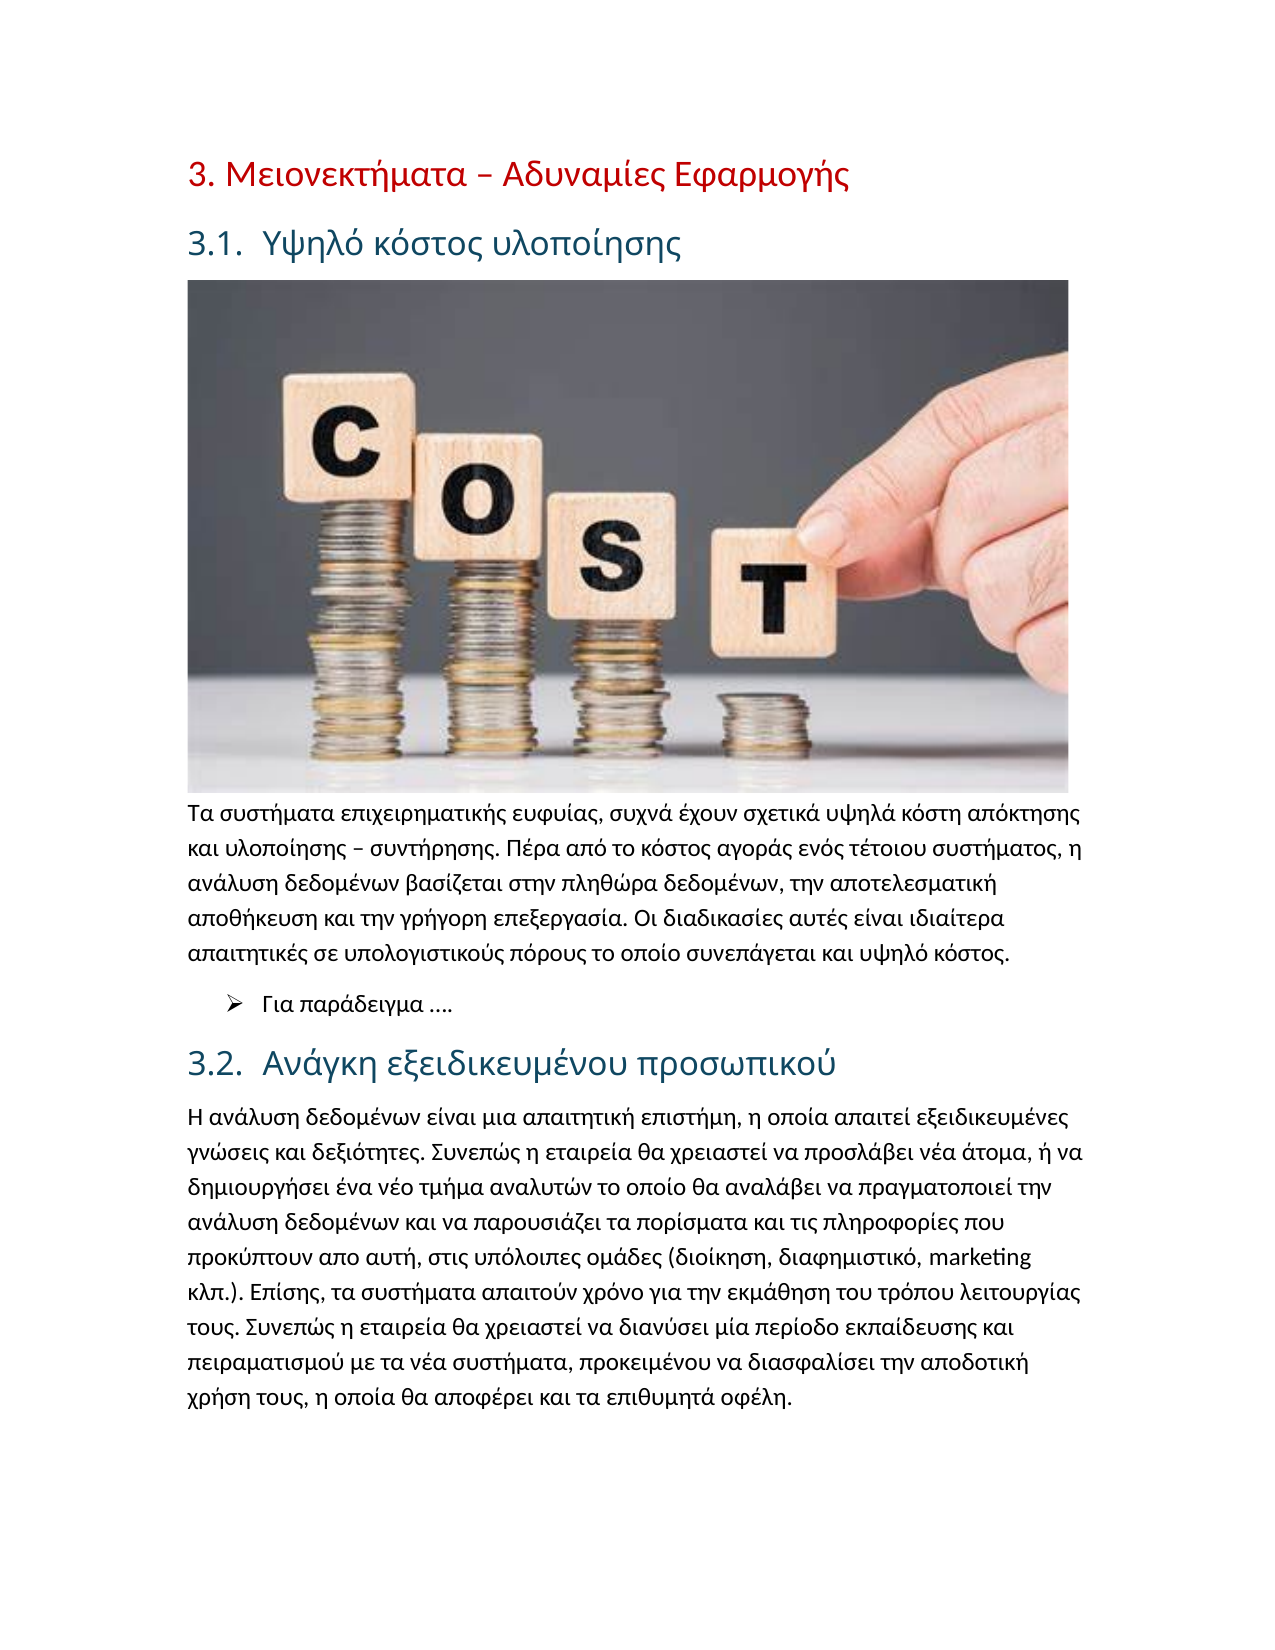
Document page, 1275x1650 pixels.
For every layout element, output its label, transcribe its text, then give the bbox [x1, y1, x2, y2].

list Για παράδειγμα …. [225, 988, 1087, 1019]
picture [187, 280, 1069, 793]
subtitle Μειονεκτήματα – Αδυναμίες Εφαρμογής [187, 150, 1087, 196]
subtitle Υψηλό κόστος υλοποίησης [187, 219, 1087, 265]
text Η ανάλυση δεδομένων είναι μια απαιτητική επιστήμη, η οποία απαιτεί εξειδικευμένες γνώσεις και δεξιότητες. Συνεπώς η εταιρεία θα χρειαστεί να προσλάβει νέα άτομα, ή να δημιουργήσει ένα νέο τμήμα αναλυτών το οποίο θα αναλάβει να πραγματοποιεί την ανάλυση δεδομένων και να παρουσιάζει τα πορίσματα και τις πληροφορίες που προκύπτουν απο αυτή, στις υπόλοιπες ομάδες (διοίκηση, διαφημιστικό, marketing κλπ.). Επίσης, τα συστήματα απαιτούν χρόνο για την εκμάθηση του τρόπου λειτουργίας τους. Συνεπώς η εταιρεία θα χρειαστεί να διανύσει μία περίοδο εκπαίδευσης και πειραματισμού με τα νέα συστήματα, προκειμένου να διασφαλίσει την αποδοτική χρήση τους, η οποία θα αποφέρει και τα επιθυμητά οφέλη. [187, 1101, 1087, 1411]
subtitle Ανάγκη εξειδικευμένου προσωπικού [187, 1040, 1087, 1086]
